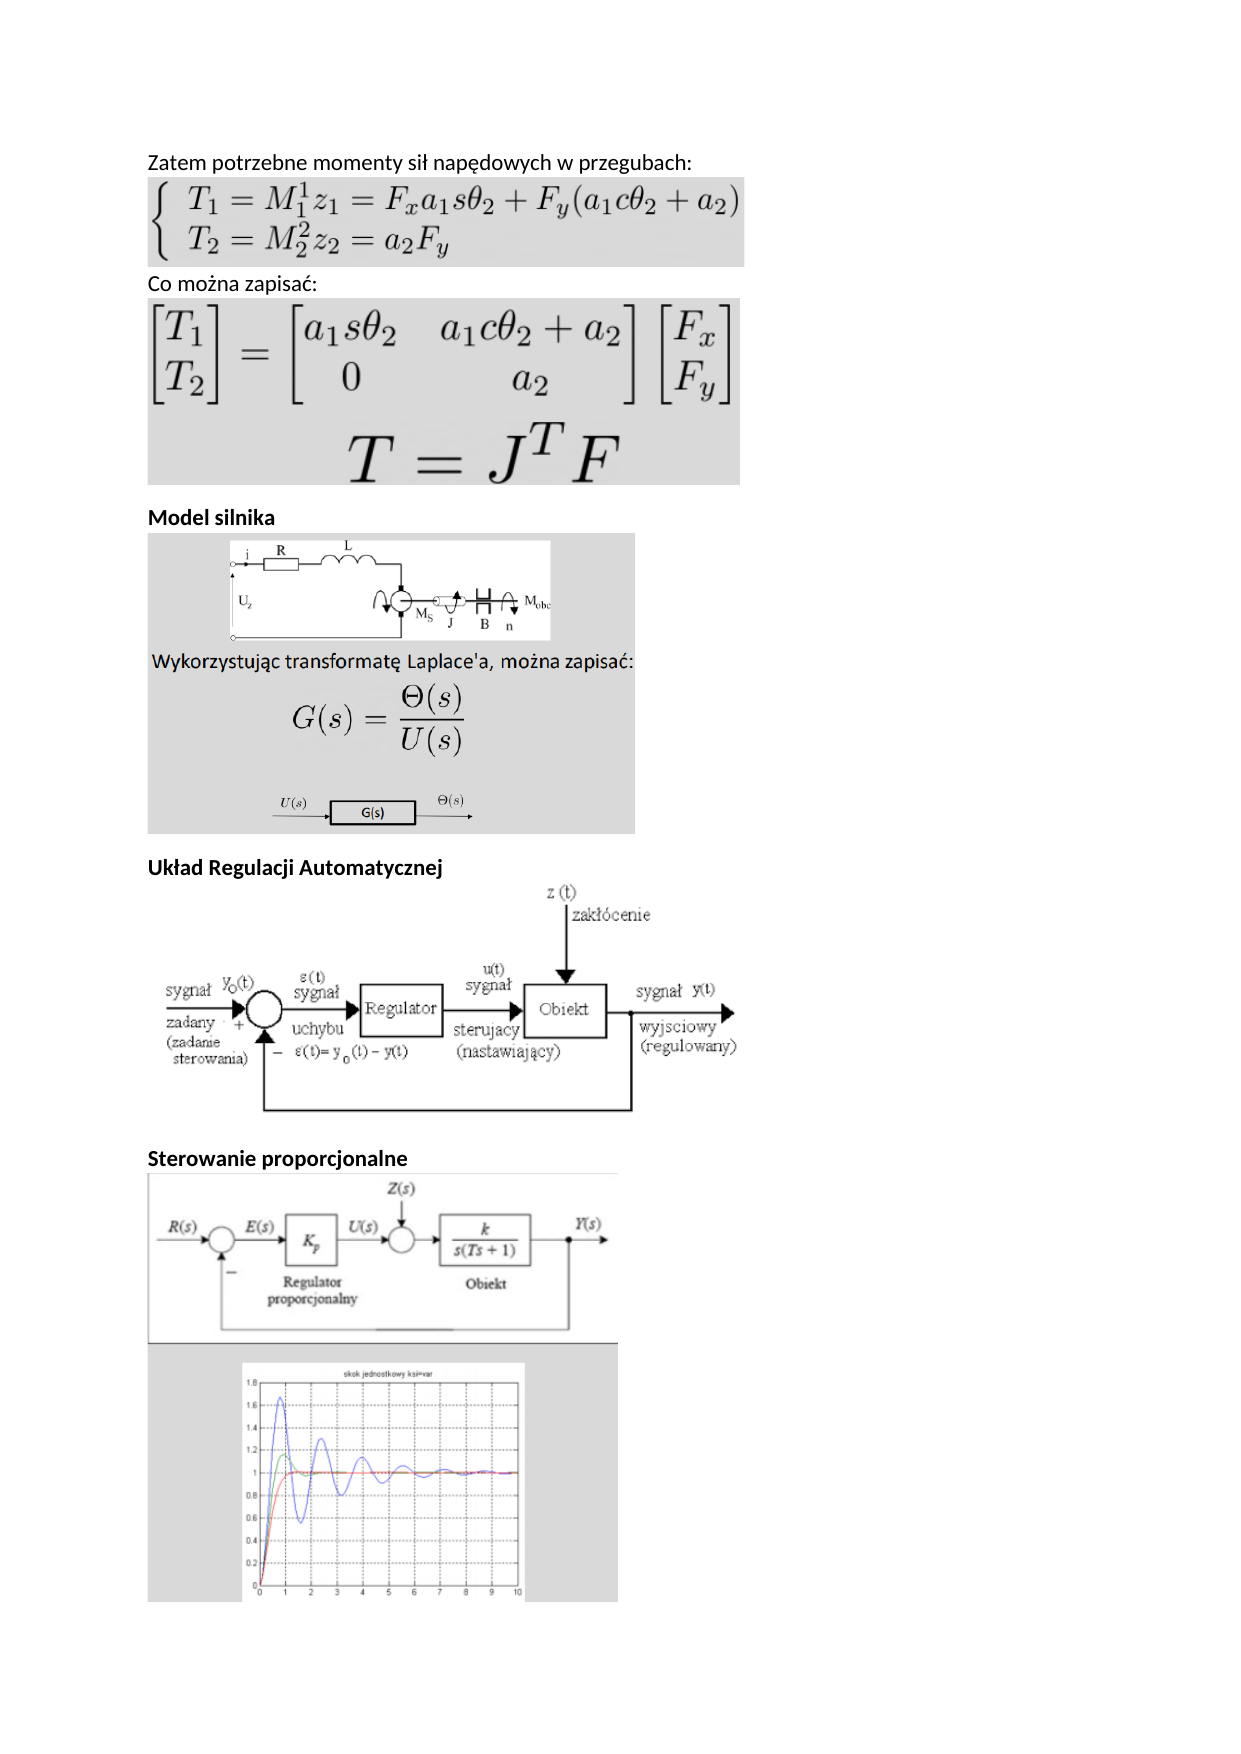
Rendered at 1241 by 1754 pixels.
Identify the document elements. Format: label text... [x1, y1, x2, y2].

picture [147, 298, 740, 485]
picture [147, 533, 636, 834]
picture [147, 882, 743, 1125]
picture [147, 1173, 618, 1602]
picture [147, 177, 745, 267]
